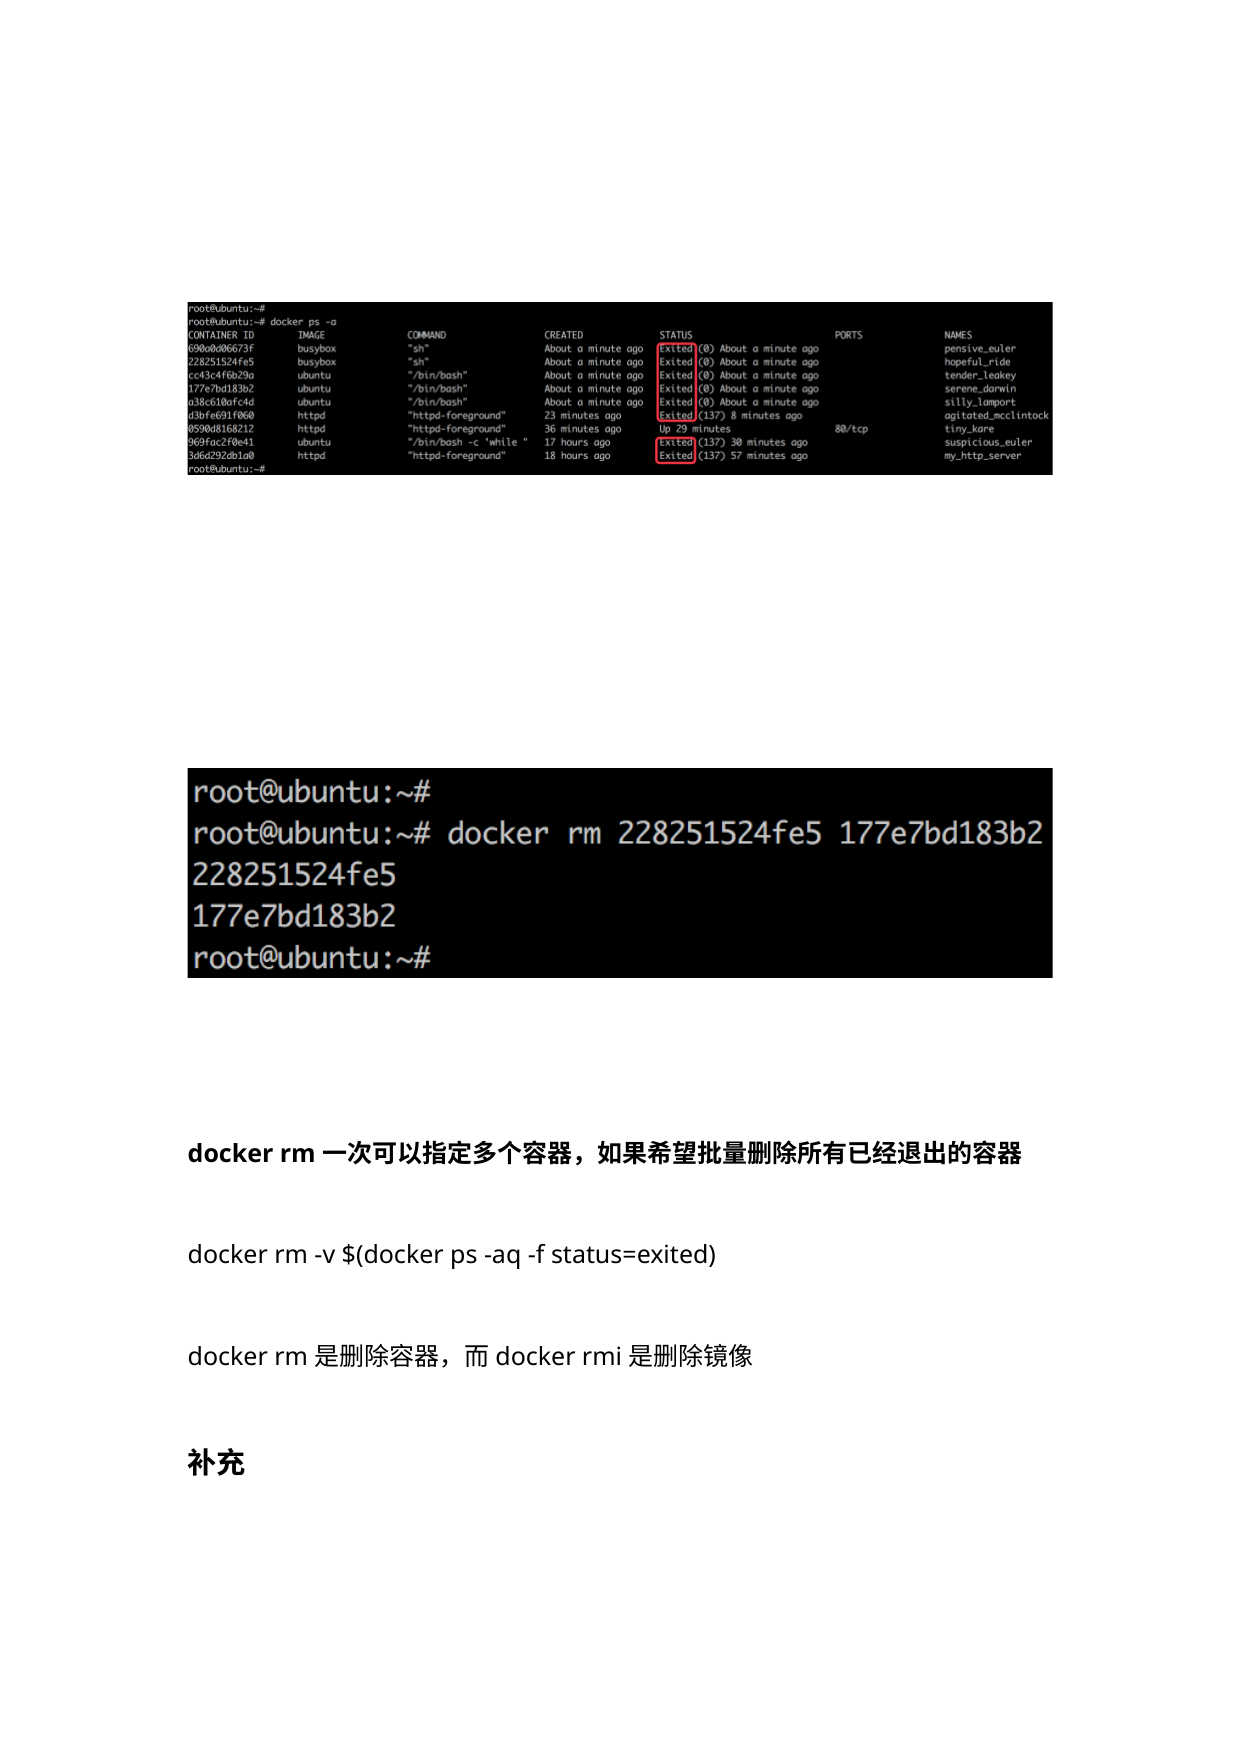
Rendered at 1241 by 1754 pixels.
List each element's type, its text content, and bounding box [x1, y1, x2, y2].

picture [187, 302, 1053, 475]
text docker rm -v $(docker ps -aq -f status=exited) [187, 1221, 1053, 1286]
picture [187, 768, 1053, 978]
text docker rm 一次可以指定多个容器，如果希望批量删除所有已经退出的容器 [187, 1119, 1053, 1184]
text docker rm 是删除容器，而 docker rmi 是删除镜像 [187, 1322, 1053, 1387]
text 补充 [187, 1428, 1053, 1493]
